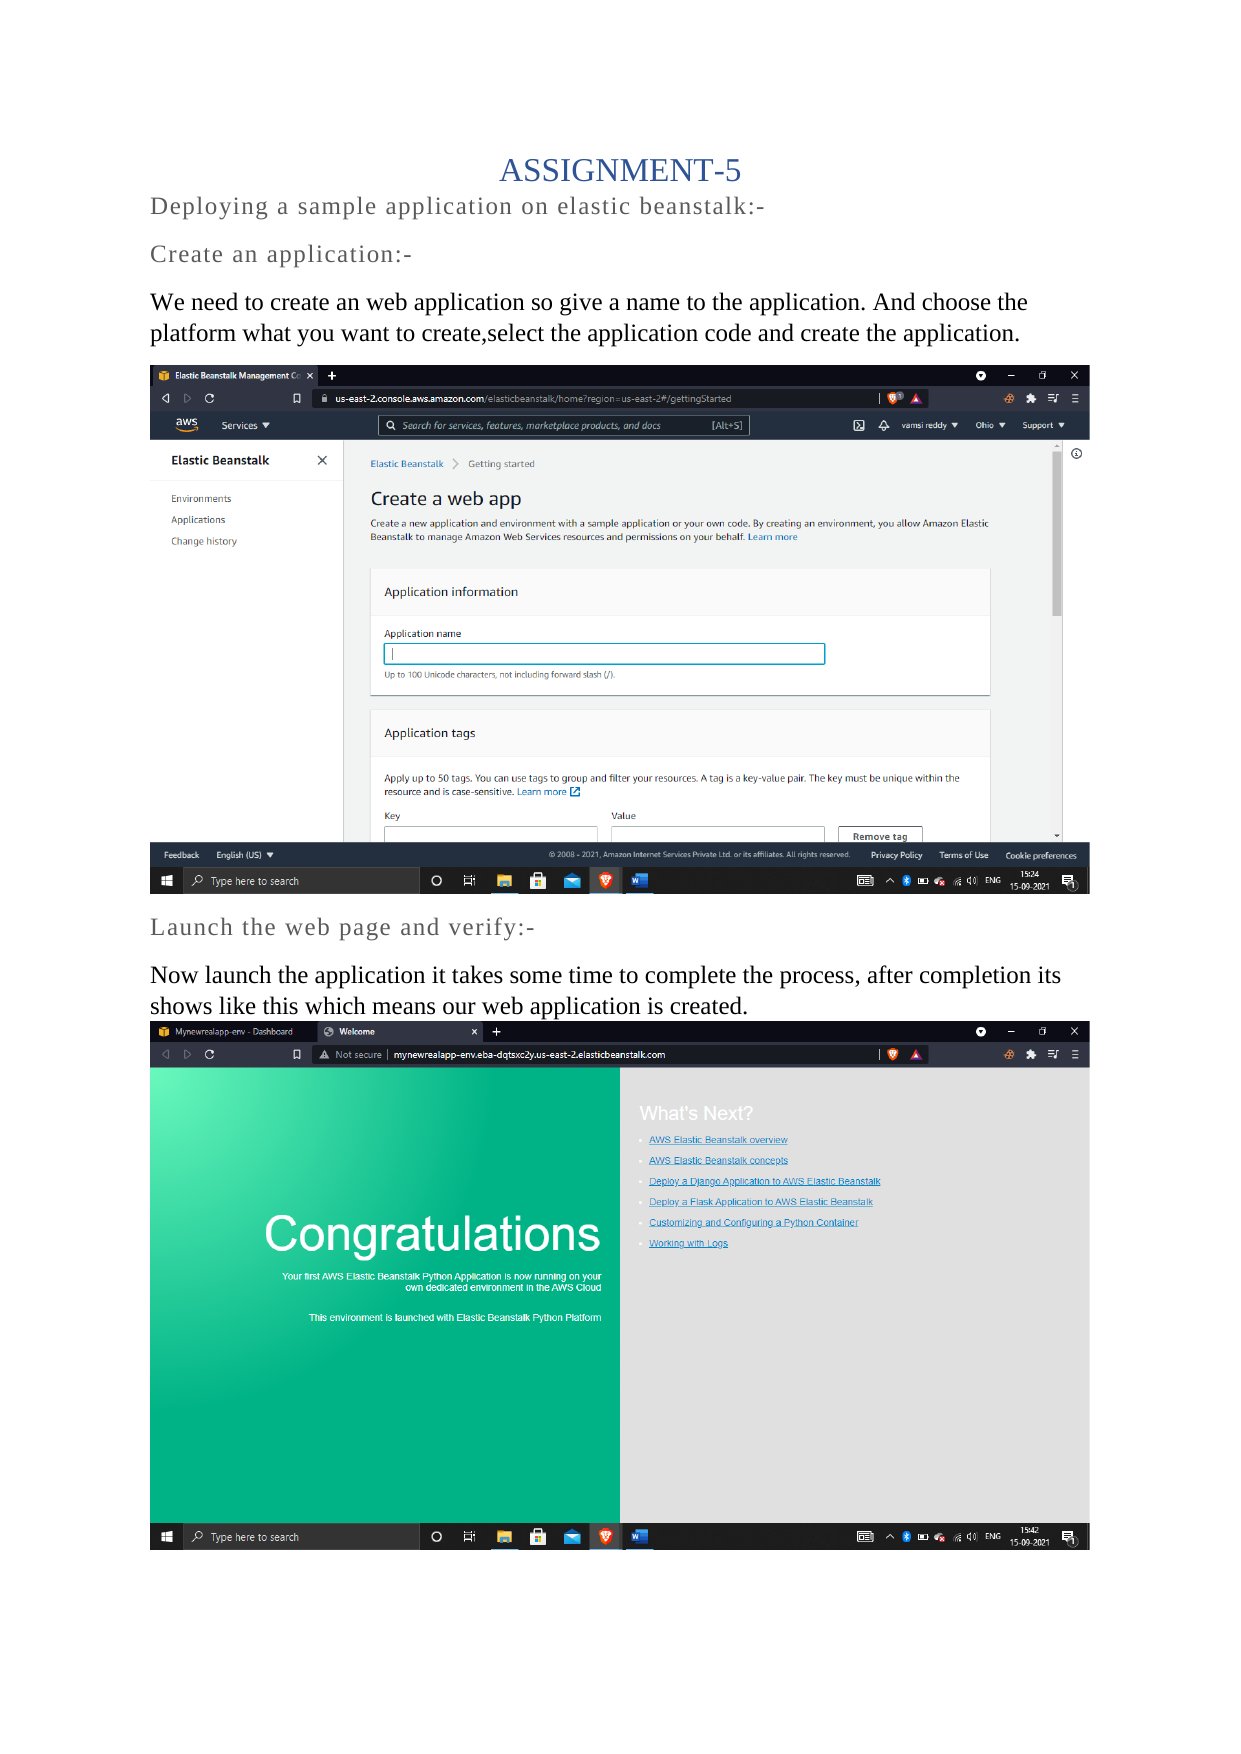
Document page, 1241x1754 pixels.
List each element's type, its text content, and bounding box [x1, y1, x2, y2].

subtitle Launch the web page and verify:- [150, 912, 1090, 941]
text We need to create an web application so give a name to the application. And choose the platform what you want to create,select the application code and create the application. [150, 287, 1090, 347]
text Now launch the application it takes some time to complete the process, after completion its shows like this which means our web application is created. [150, 960, 1090, 1021]
picture [150, 1021, 1090, 1550]
subtitle ASSIGNMENT-5 [150, 150, 1090, 188]
subtitle Deploying a sample application on elastic beanstalk:- [150, 191, 1090, 220]
subtitle Create an application:- [150, 239, 1090, 268]
picture [150, 365, 1090, 894]
